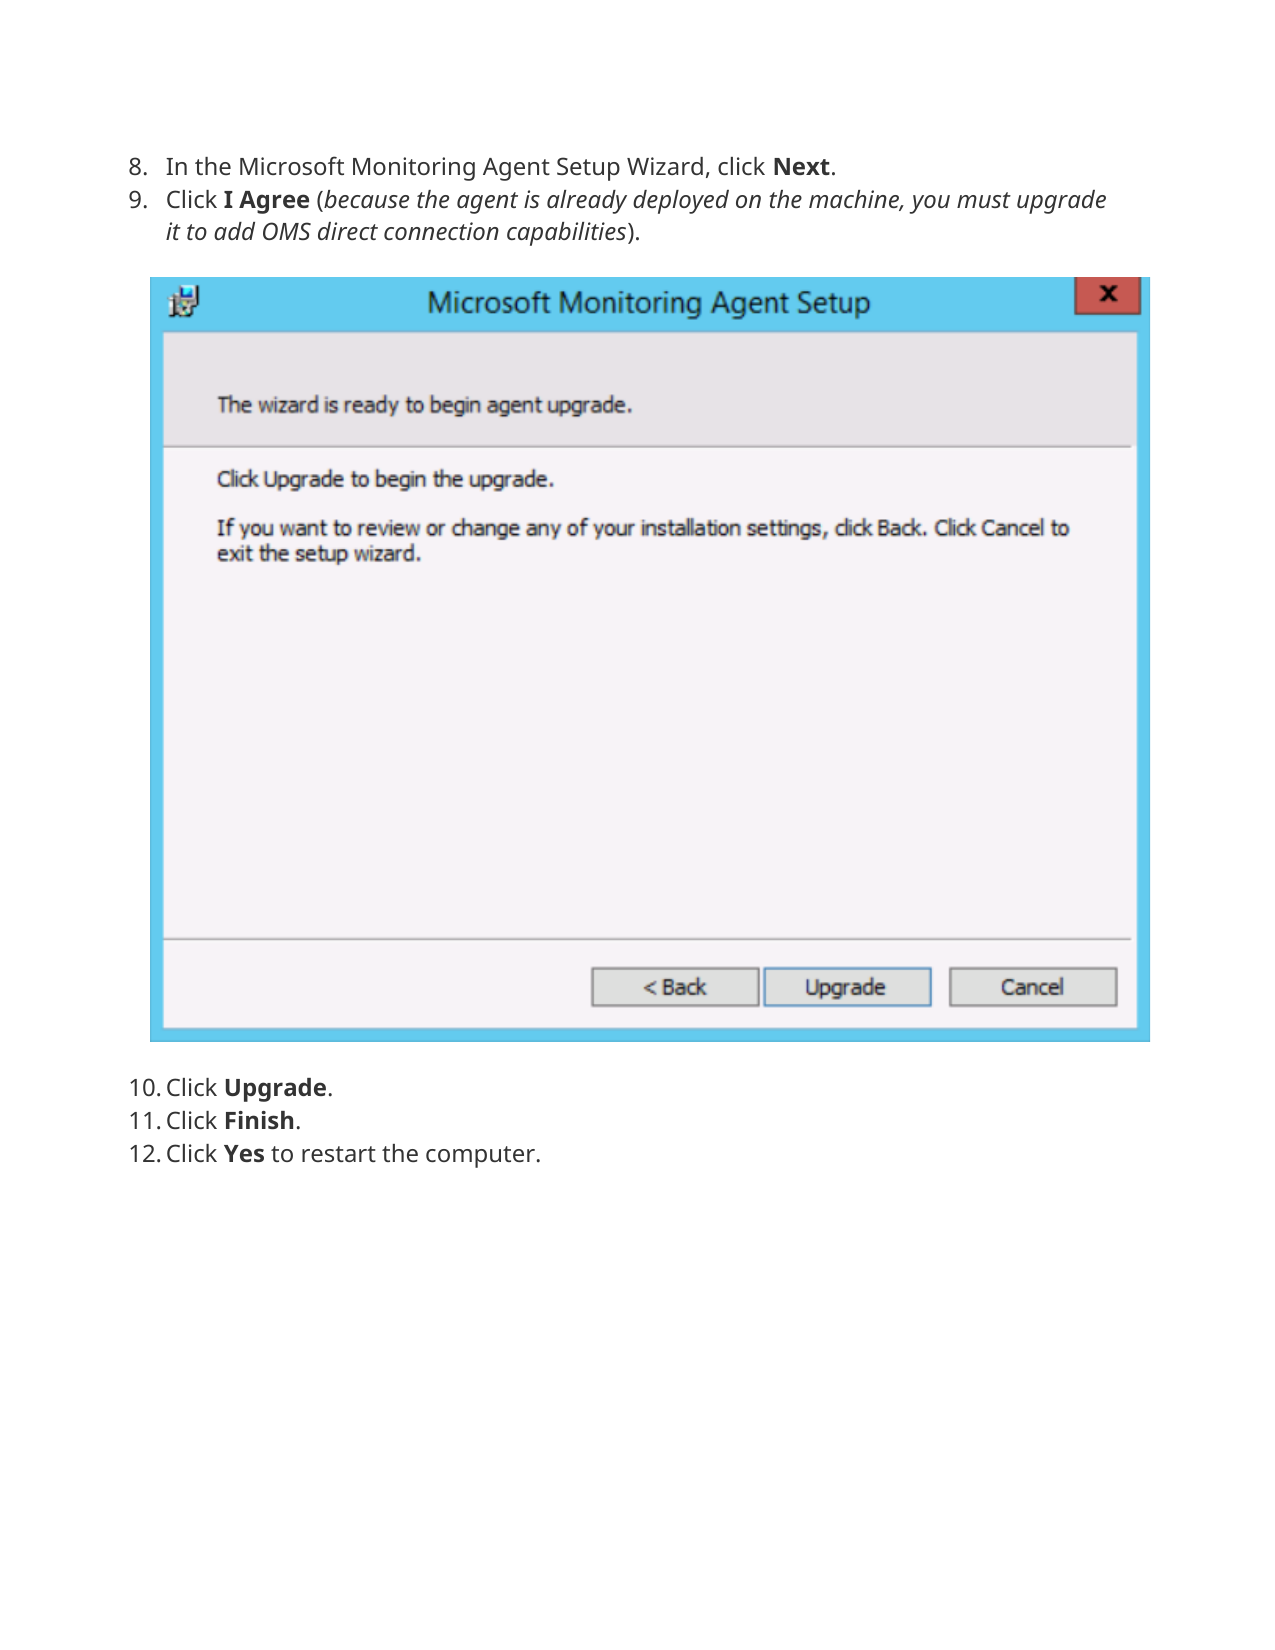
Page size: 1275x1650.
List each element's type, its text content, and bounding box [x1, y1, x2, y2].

list Click I Agree (because the agent is already deployed on the machine, you must upgrade it to add OMS direct connection capabilities). [128, 183, 1125, 248]
list Click Finish. [128, 1104, 1125, 1136]
list In the Microsoft Monitoring Agent Setup Wizard, click Next. [128, 150, 1125, 183]
list Click Yes to restart the computer. [128, 1136, 1125, 1169]
list Click Upgrade. [128, 1071, 1125, 1104]
picture [150, 277, 1150, 1042]
